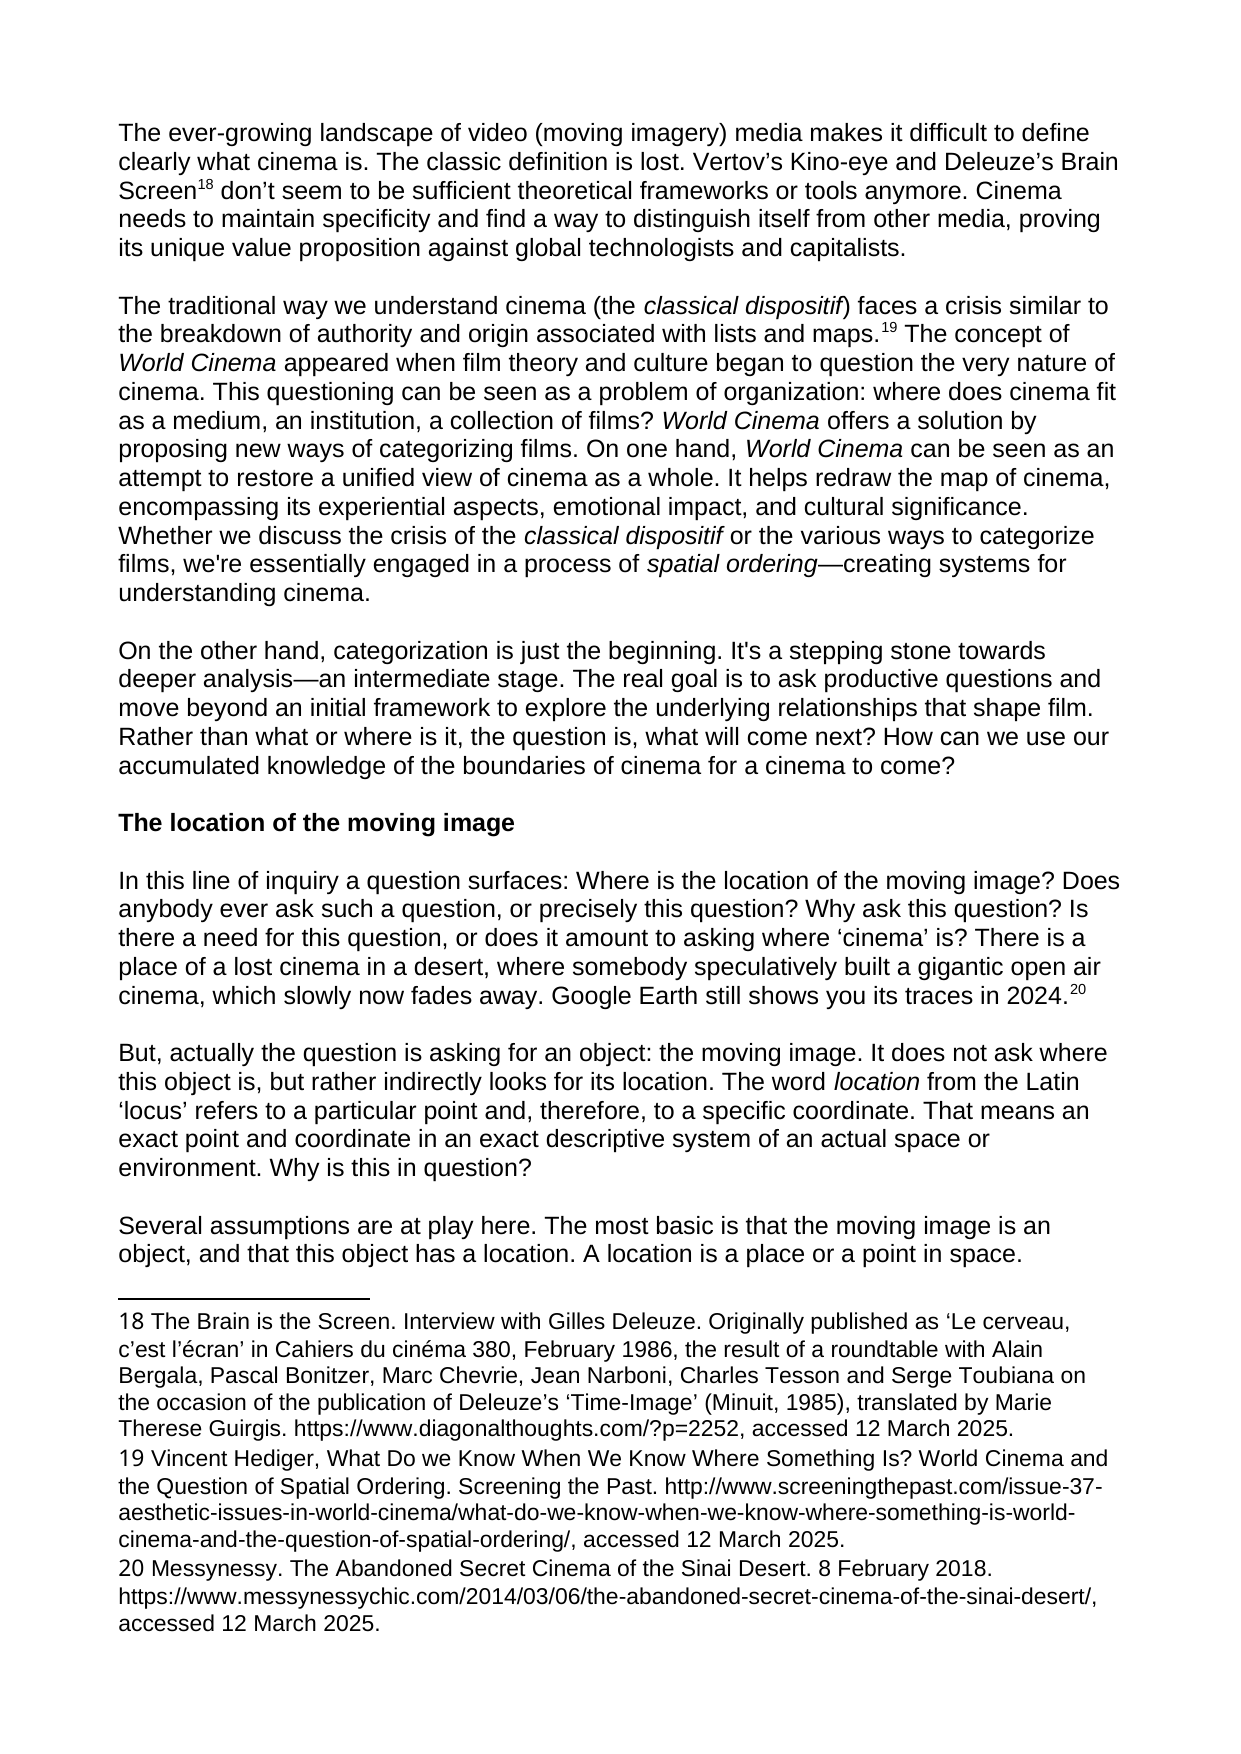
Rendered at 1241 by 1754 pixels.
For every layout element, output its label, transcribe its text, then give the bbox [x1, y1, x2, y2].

text The location of the moving image [118, 808, 1122, 837]
text In this line of inquiry a question surfaces: Where is the location of the moving image? Does anybody ever ask such a question, or precisely this question? Why ask this question? Is there a need for this question, or does it amount to asking where ‘cinema’ is? There is a place of a lost cinema in a desert, where somebody speculatively built a gigantic open air cinema, which slowly now fades away. Google Earth still shows you its traces in 2024. [118, 866, 1122, 1009]
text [118, 1211, 1122, 1268]
text The ever-growing landscape of video (moving imagery) media makes it difficult to define clearly what cinema is. The classic definition is lost. Vertov’s Kino-eye and Deleuze’s Brain Screen don’t seem to be sufficient theoretical frameworks or tools anymore. Cinema needs to maintain specificity and find a way to distinguish itself from other media, proving its unique value proposition against global technologists and capitalists. [118, 118, 1122, 262]
text But, actually the question is asking for an object: the moving image. It does not ask where this object is, but rather indirectly looks for its location. The word location from the Latin ‘locus’ refers to a particular point and, therefore, to a specific coordinate. That means an exact point and coordinate in an exact descriptive system of an actual space or environment. Why is this in question? [118, 1038, 1122, 1182]
text On the other hand, categorization is just the beginning. It's a stepping stone towards deeper analysis—an intermediate stage. The real goal is to ask productive questions and move beyond an initial framework to explore the underlying relationships that shape film. Rather than what or where is it, the question is, what will come next? How can we use our accumulated knowledge of the boundaries of cinema for a cinema to come? [118, 636, 1122, 779]
text The traditional way we understand cinema (the classical dispositif) faces a crisis similar to the breakdown of authority and origin associated with lists and maps. The concept of World Cinema appeared when film theory and culture began to question the very nature of cinema. This questioning can be seen as a problem of organization: where does cinema fit as a medium, an institution, a collection of films? World Cinema offers a solution by proposing new ways of categorizing films. On one hand, World Cinema can be seen as an attempt to restore a unified view of cinema as a whole. It helps redraw the map of cinema, encompassing its experiential aspects, emotional impact, and cultural significance. Whether we discuss the crisis of the classical dispositif or the various ways to categorize films, we're essentially engaged in a process of spatial ordering—creating systems for understanding cinema. [118, 291, 1122, 607]
